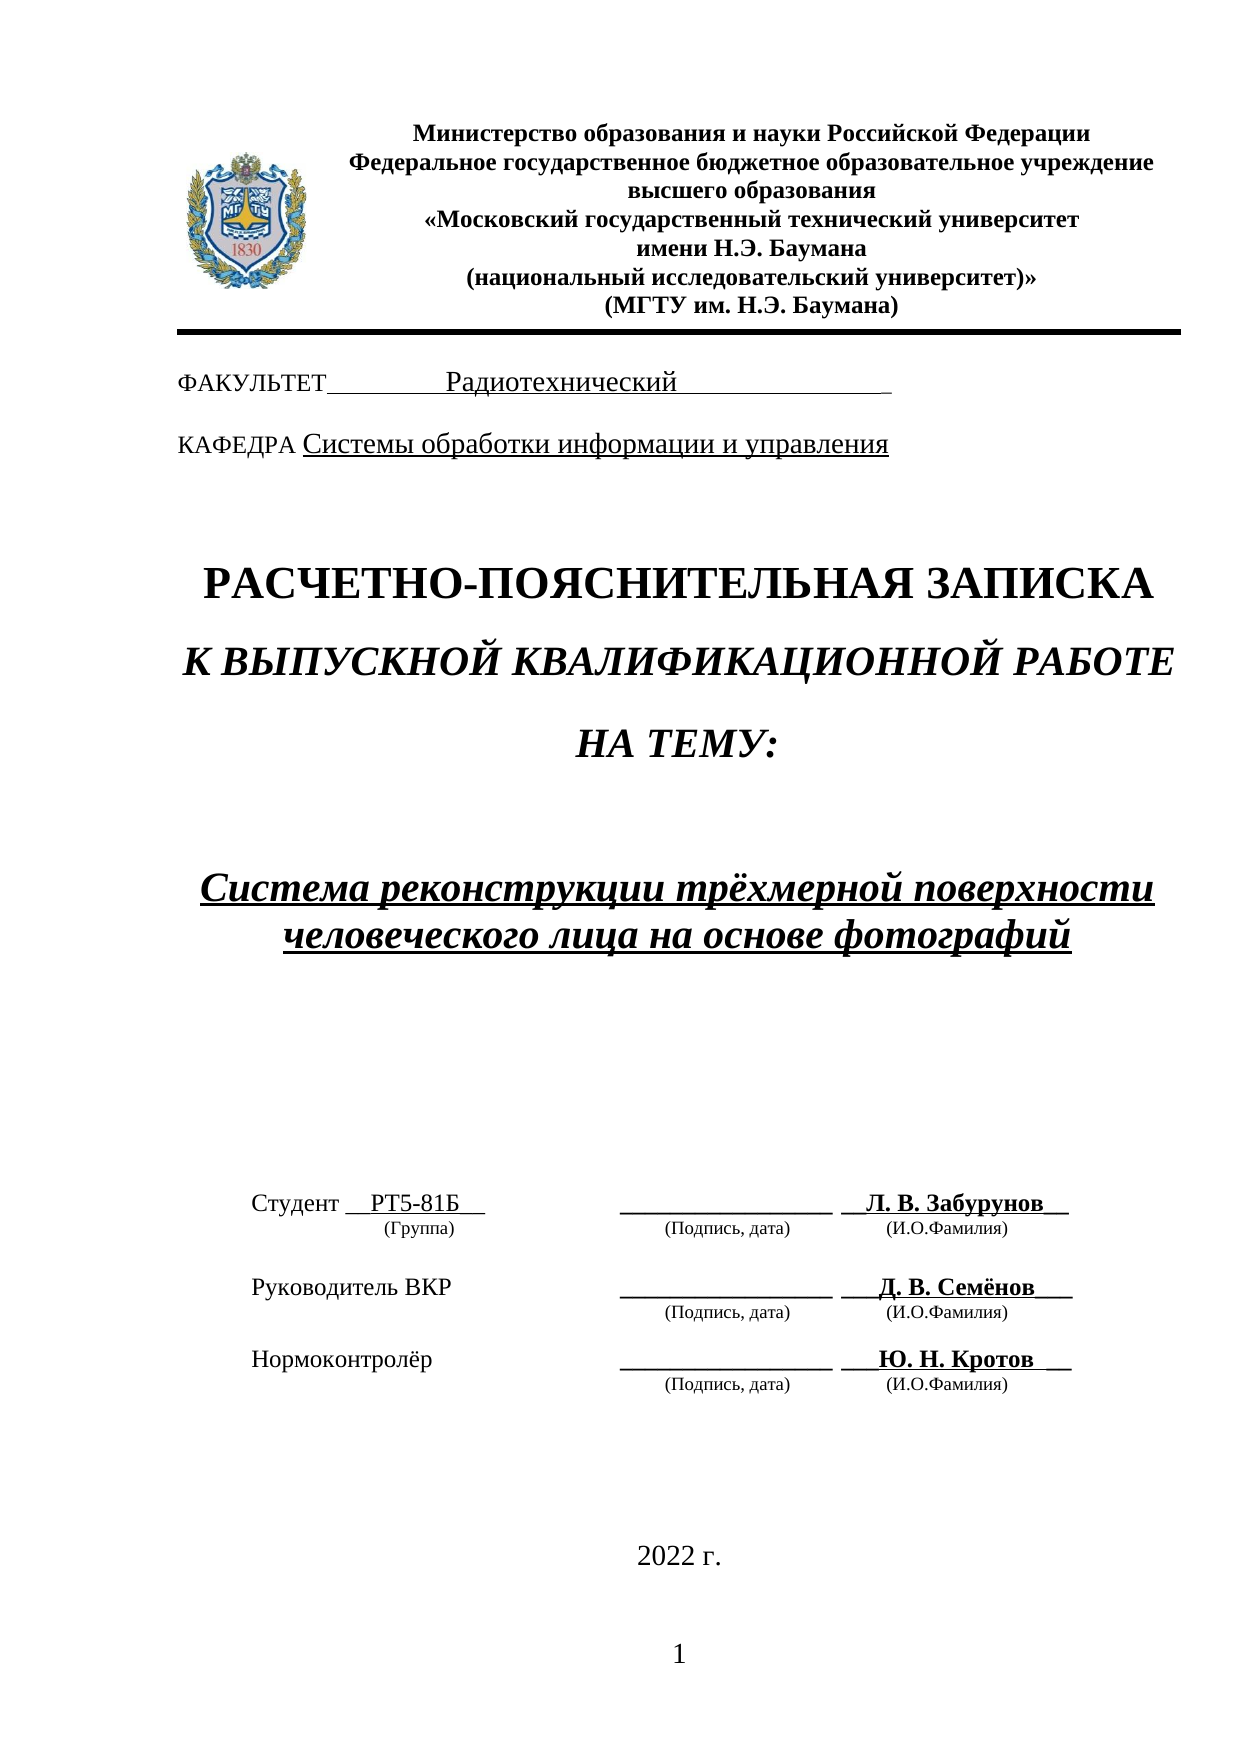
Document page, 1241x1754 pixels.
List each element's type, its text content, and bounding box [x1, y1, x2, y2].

picture [186, 152, 307, 289]
text К ВЫПУСКНОЙ КВАЛИФИКАЦИОННОЙ РАБОТЕ [177, 637, 1181, 685]
text Нормоконтролёр _________________ ___Ю. Н. Кротов __ [177, 1344, 1181, 1372]
table_header [177, 118, 321, 319]
text (Группа) (Подпись, дата) (И.О.Фамилия) [251, 1217, 1122, 1238]
text КАФЕДРА Системы обработки информации и управления [177, 426, 1181, 459]
text РАСЧЕТНО-ПОЯСНИТЕЛЬНАЯ ЗАПИСКА [177, 555, 1181, 608]
text 2022 г. [177, 1538, 1181, 1571]
text (Подпись, дата) (И.О.Фамилия) [251, 1301, 1122, 1322]
text ФАКУЛЬТЕТ Радиотехнический _ [177, 364, 1181, 397]
table_header Министерство образования и науки Российской Федерации Федеральное государственное бюджетное образовательное учреждение высшего образования «Московский государственный технический университет имени Н.Э. Баумана (национальный исследовательский университет)» (МГТУ им. Н.Э. Баумана) [321, 118, 1182, 319]
text Руководитель ВКР _________________ ___Д. В. Семёнов___ [177, 1272, 1181, 1301]
text Студент __РТ5-81Б__ _________________ __Л. В. Забурунов__ [177, 1188, 1181, 1217]
text НА ТЕМУ: [177, 718, 1181, 766]
text (Подпись, дата) (И.О.Фамилия) [251, 1372, 1122, 1394]
text Система реконструкции трёхмерной поверхности человеческого лица на основе фотографий [177, 862, 1181, 958]
